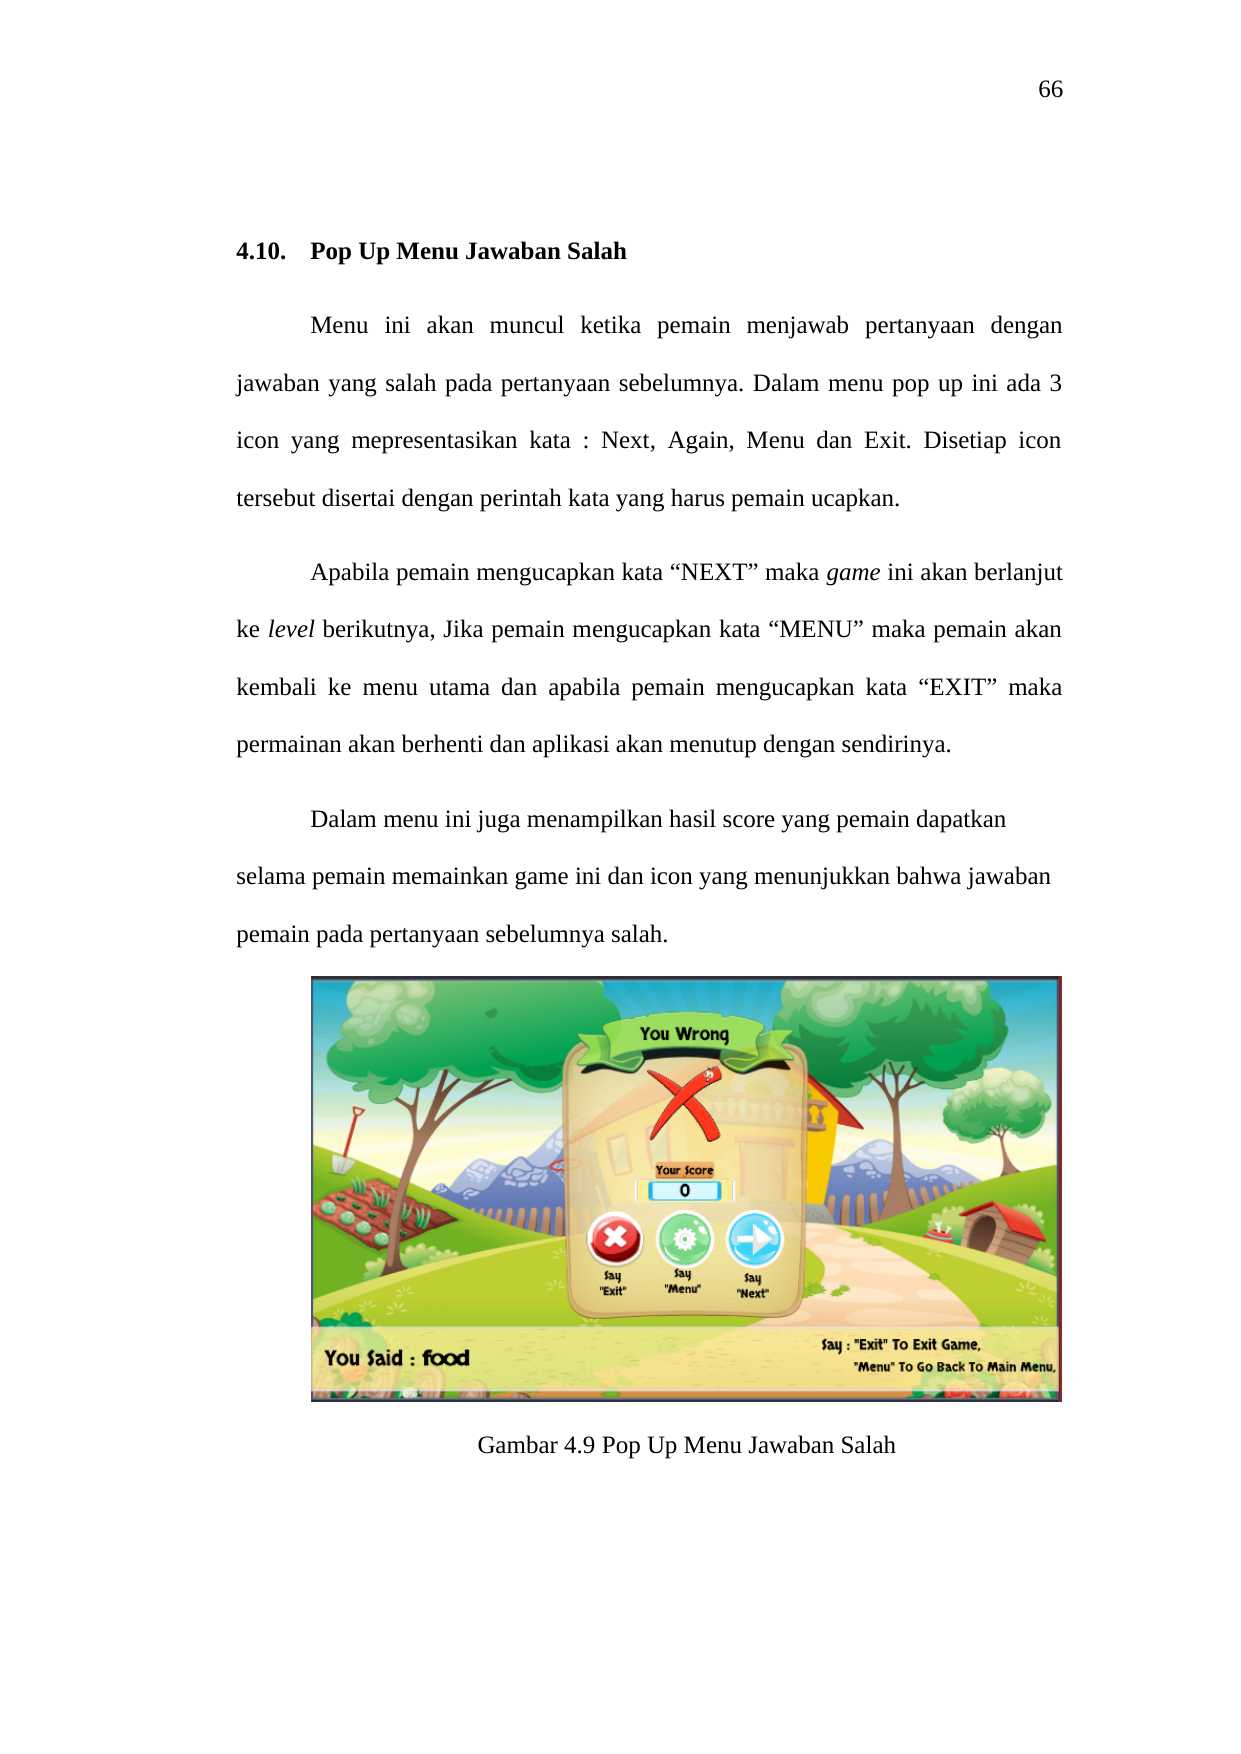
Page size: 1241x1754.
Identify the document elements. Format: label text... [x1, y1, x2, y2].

list Gambar 4.9 Pop Up Menu Jawaban Salah [310, 1430, 1063, 1459]
text Apabila pemain mengucapkan kata “NEXT” maka game ini akan berlanjut ke level berikutnya, Jika pemain mengucapkan kata “MENU” maka pemain akan kembali ke menu utama dan apabila pemain mengucapkan kata “EXIT” maka permainan akan berhenti dan aplikasi akan menutup dengan sendirinya. [236, 557, 1063, 758]
picture [311, 976, 1062, 1402]
list Dalam menu ini juga menampilkan hasil score yang pemain dapatkan selama pemain memainkan game ini dan icon yang menunjukkan bahwa jawaban pemain pada pertanyaan sebelumnya salah. [236, 804, 1063, 947]
list Pop Up Menu Jawaban Salah [236, 236, 1063, 265]
text Menu ini akan muncul ketika pemain menjawab pertanyaan dengan jawaban yang salah pada pertanyaan sebelumnya. Dalam menu pop up ini ada 3 icon yang mepresentasikan kata : Next, Again, Menu dan Exit. Disetiap icon tersebut disertai dengan perintah kata yang harus pemain ucapkan. [236, 310, 1063, 512]
